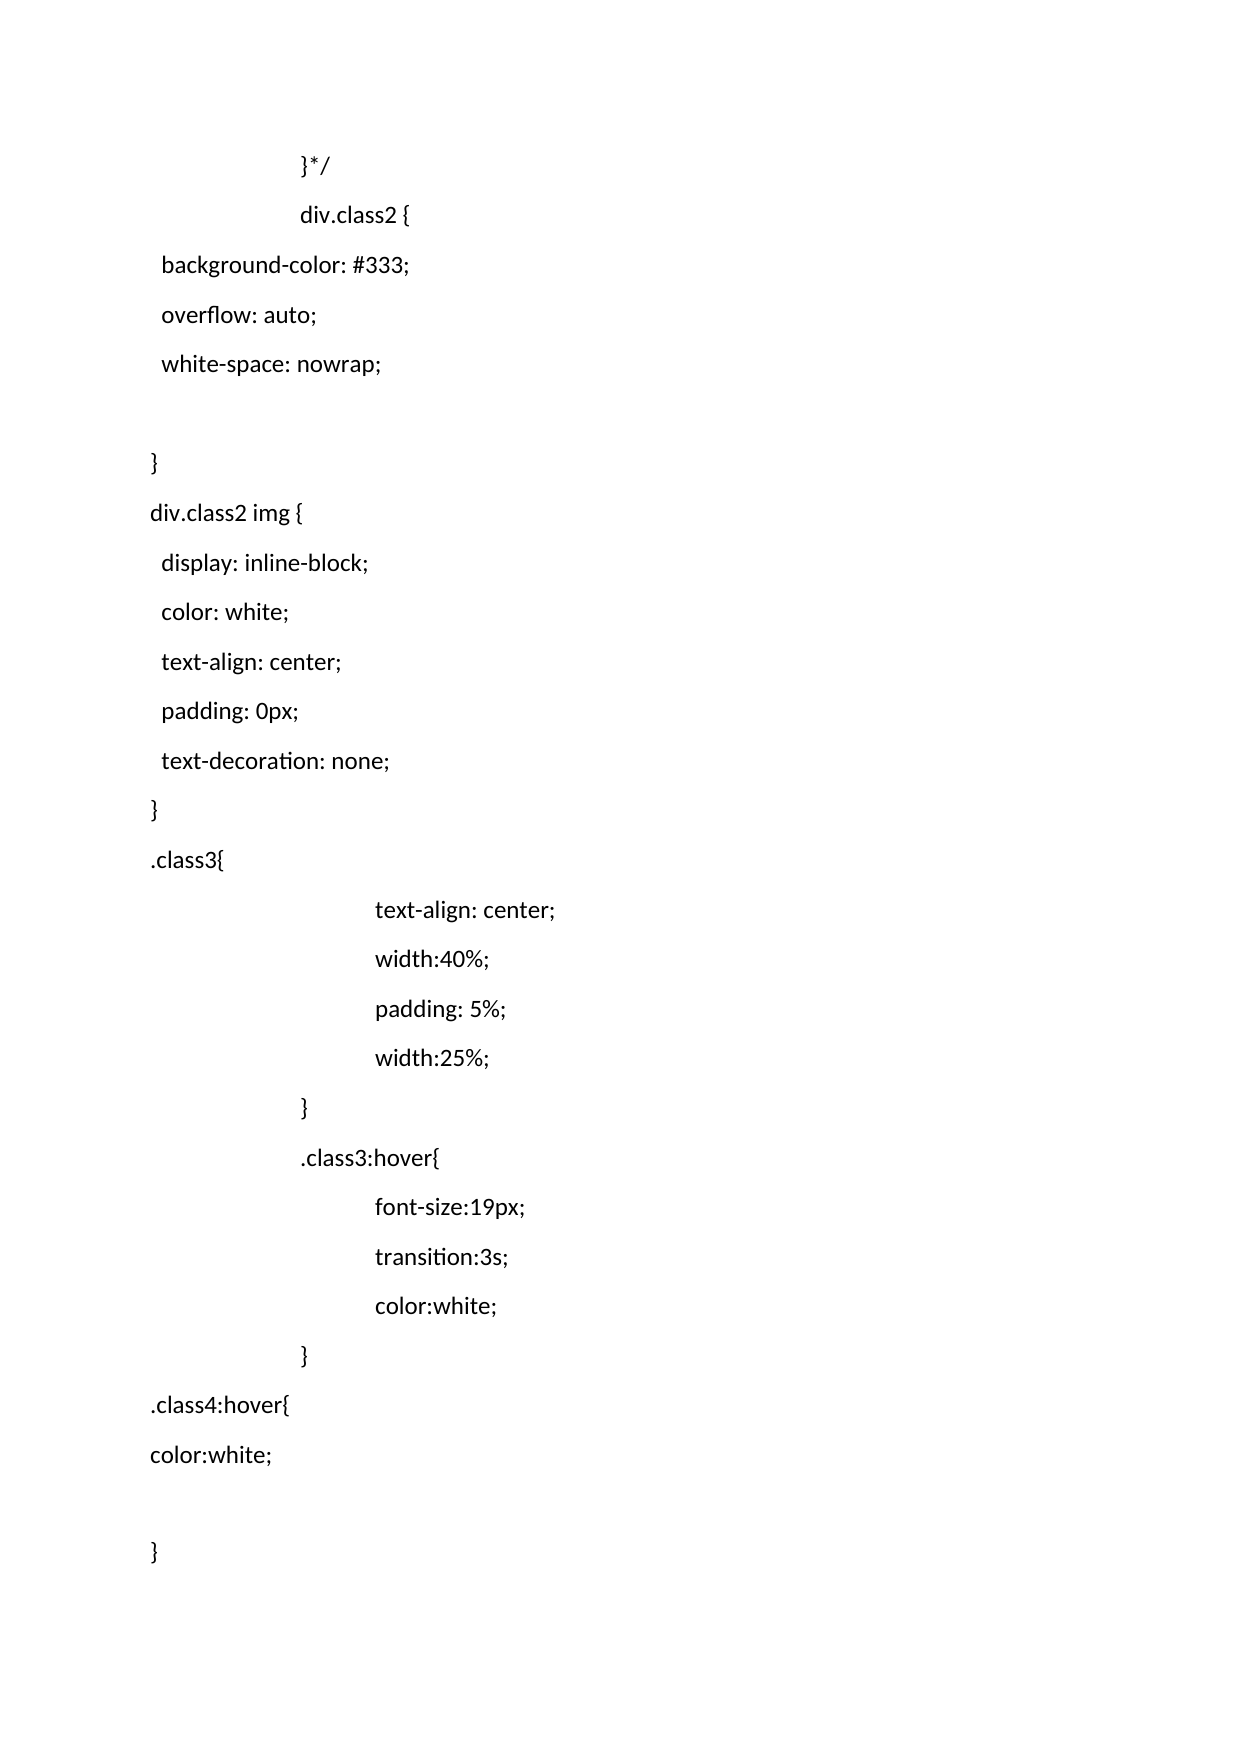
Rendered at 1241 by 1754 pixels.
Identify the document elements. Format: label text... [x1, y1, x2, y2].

text width:40%; [150, 943, 1090, 974]
text .class3{ [150, 844, 1090, 875]
text background-color: #333; [150, 249, 1090, 280]
text text-align: center; [150, 894, 1090, 924]
text } [150, 1340, 1090, 1371]
text .class3:hover{ [150, 1142, 1090, 1172]
text font-size:19px; [150, 1191, 1090, 1222]
text padding: 0px; [150, 695, 1090, 726]
text display: inline-block; [150, 547, 1090, 577]
text } [150, 794, 1090, 825]
text } [150, 1092, 1090, 1123]
text transition:3s; [150, 1241, 1090, 1271]
text text-decoration: none; [150, 745, 1090, 776]
text color:white; [150, 1439, 1090, 1470]
text color:white; [150, 1290, 1090, 1321]
text width:25%; [150, 1042, 1090, 1073]
text color: white; [150, 596, 1090, 627]
text }*/ [150, 150, 1090, 181]
text white-space: nowrap; [150, 348, 1090, 379]
text } [150, 447, 1090, 478]
text .class4:hover{ [150, 1389, 1090, 1420]
text overflow: auto; [150, 299, 1090, 329]
text text-align: center; [150, 646, 1090, 676]
text padding: 5%; [150, 993, 1090, 1023]
text div.class2 { [150, 199, 1090, 230]
text div.class2 img { [150, 497, 1090, 528]
text } [150, 1536, 1090, 1566]
